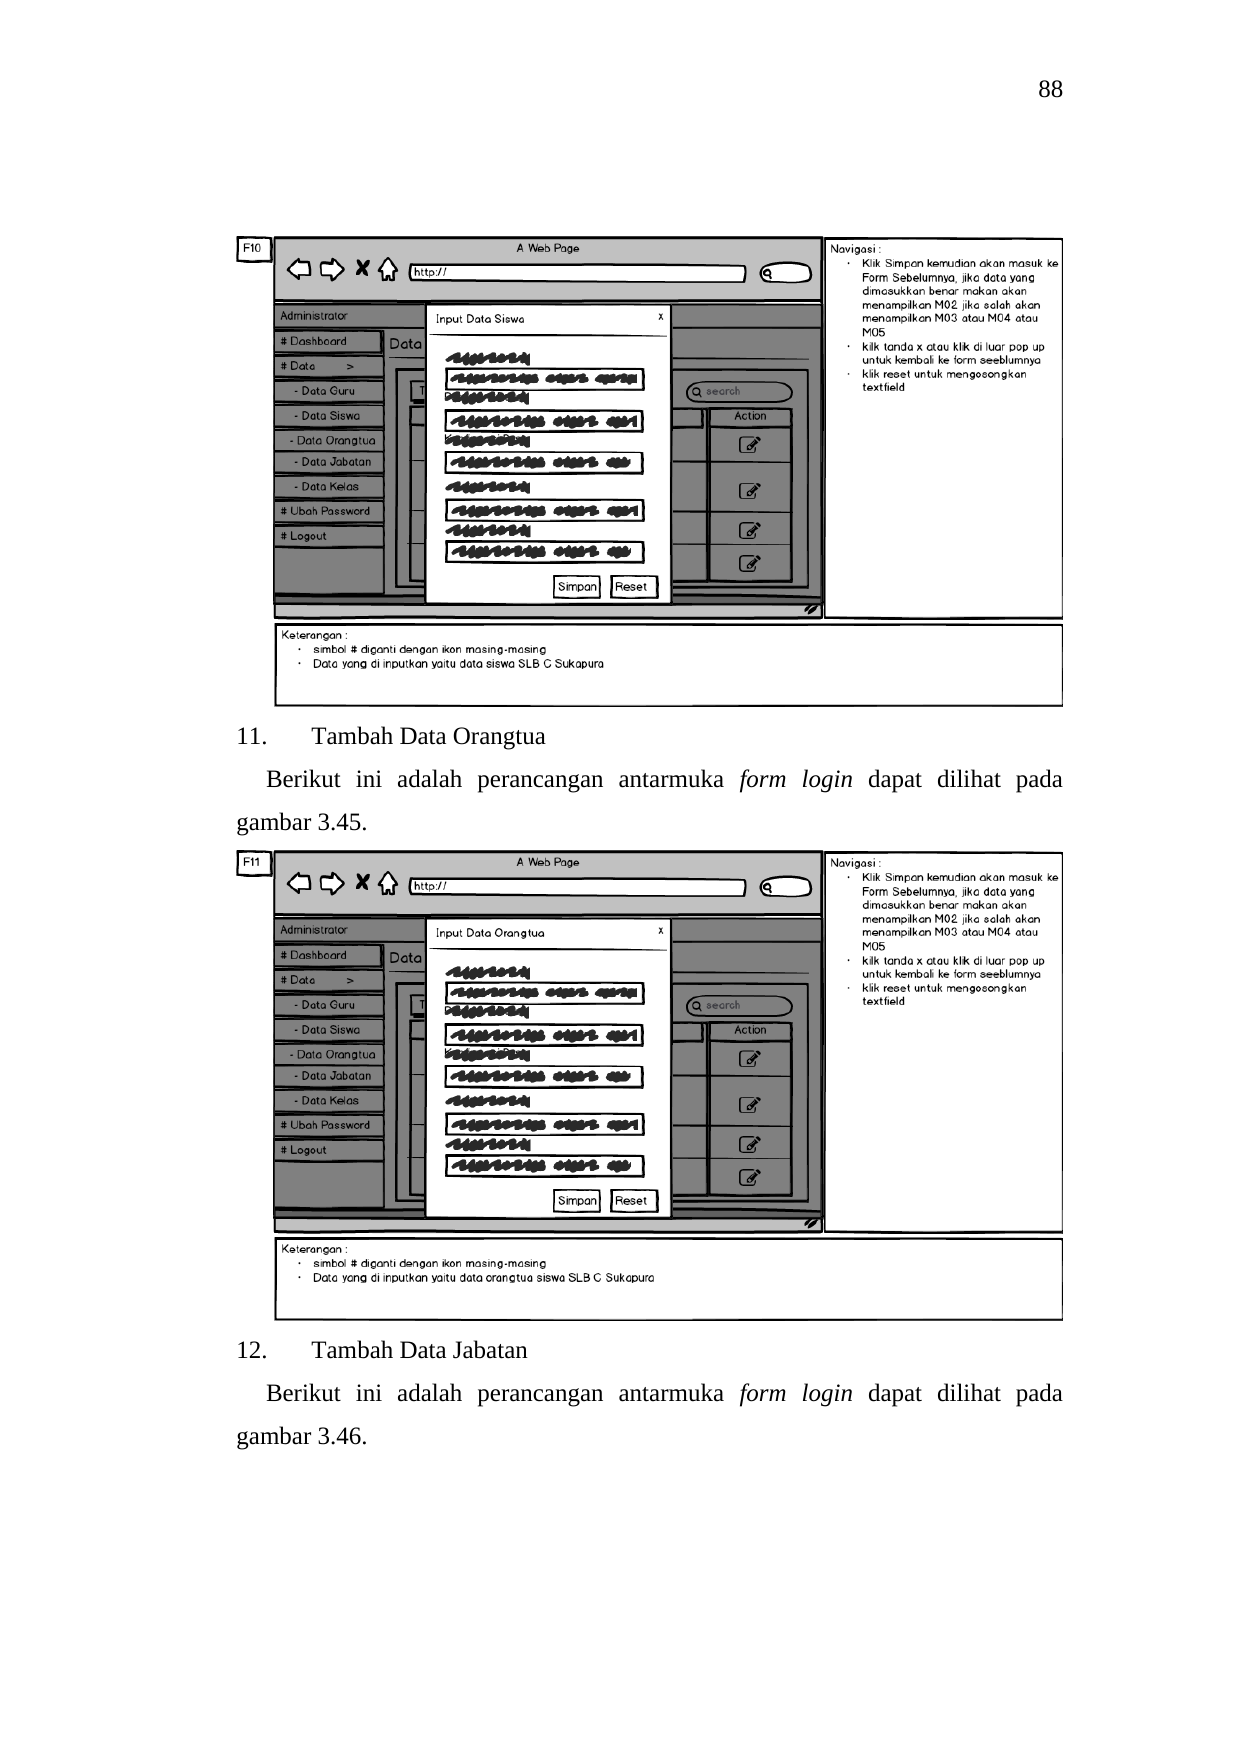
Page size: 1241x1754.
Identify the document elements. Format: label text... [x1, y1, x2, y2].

picture [236, 236, 1063, 707]
text Berikut ini adalah perancangan antarmuka form login dapat dilihat pada gambar 3.45. [236, 764, 1063, 836]
list Tambah Data Jabatan [236, 1335, 1063, 1364]
list Tambah Data Orangtua [236, 721, 1063, 750]
picture [236, 850, 1063, 1321]
text Berikut ini adalah perancangan antarmuka form login dapat dilihat pada gambar 3.46. [236, 1378, 1063, 1450]
